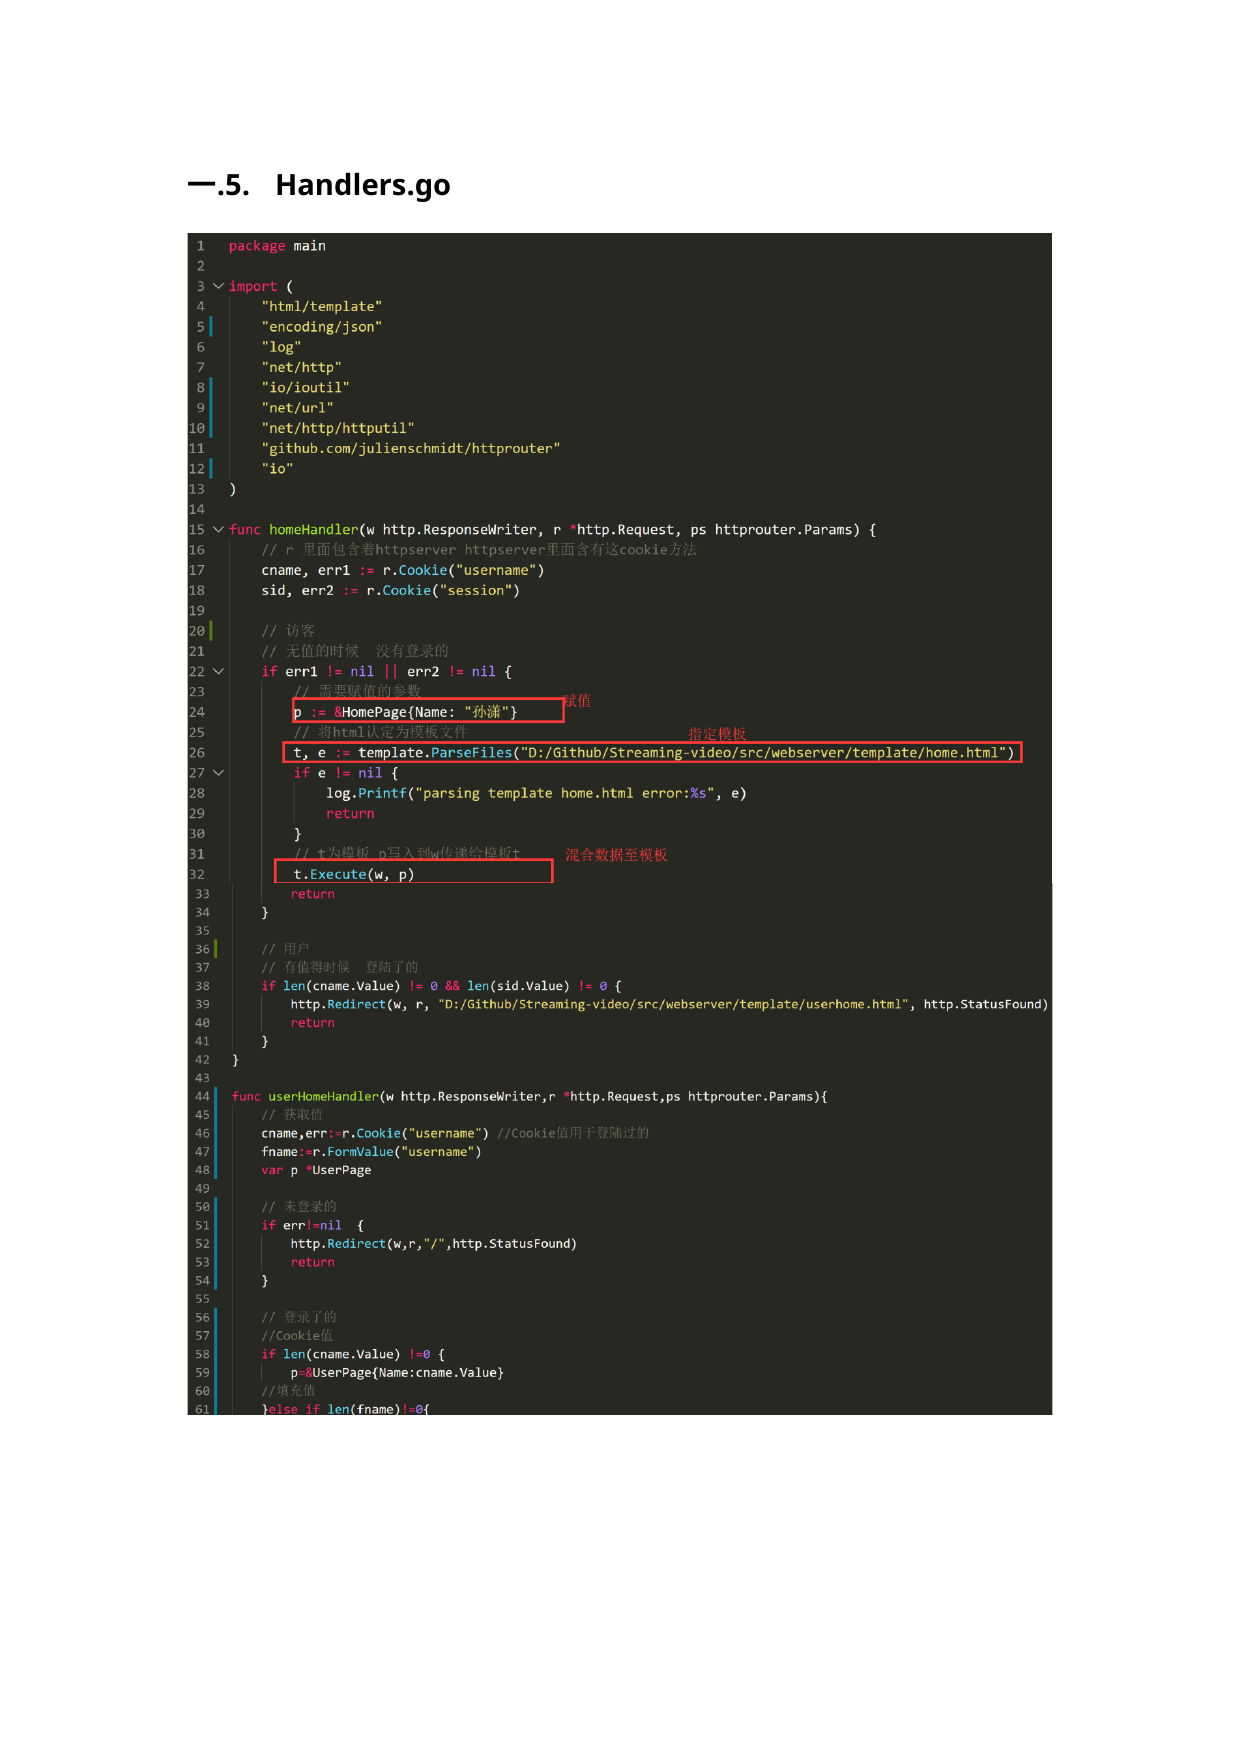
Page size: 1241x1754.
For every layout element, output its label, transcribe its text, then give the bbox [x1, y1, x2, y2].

picture [187, 233, 1053, 1415]
subtitle Handlers.go [187, 162, 1053, 204]
